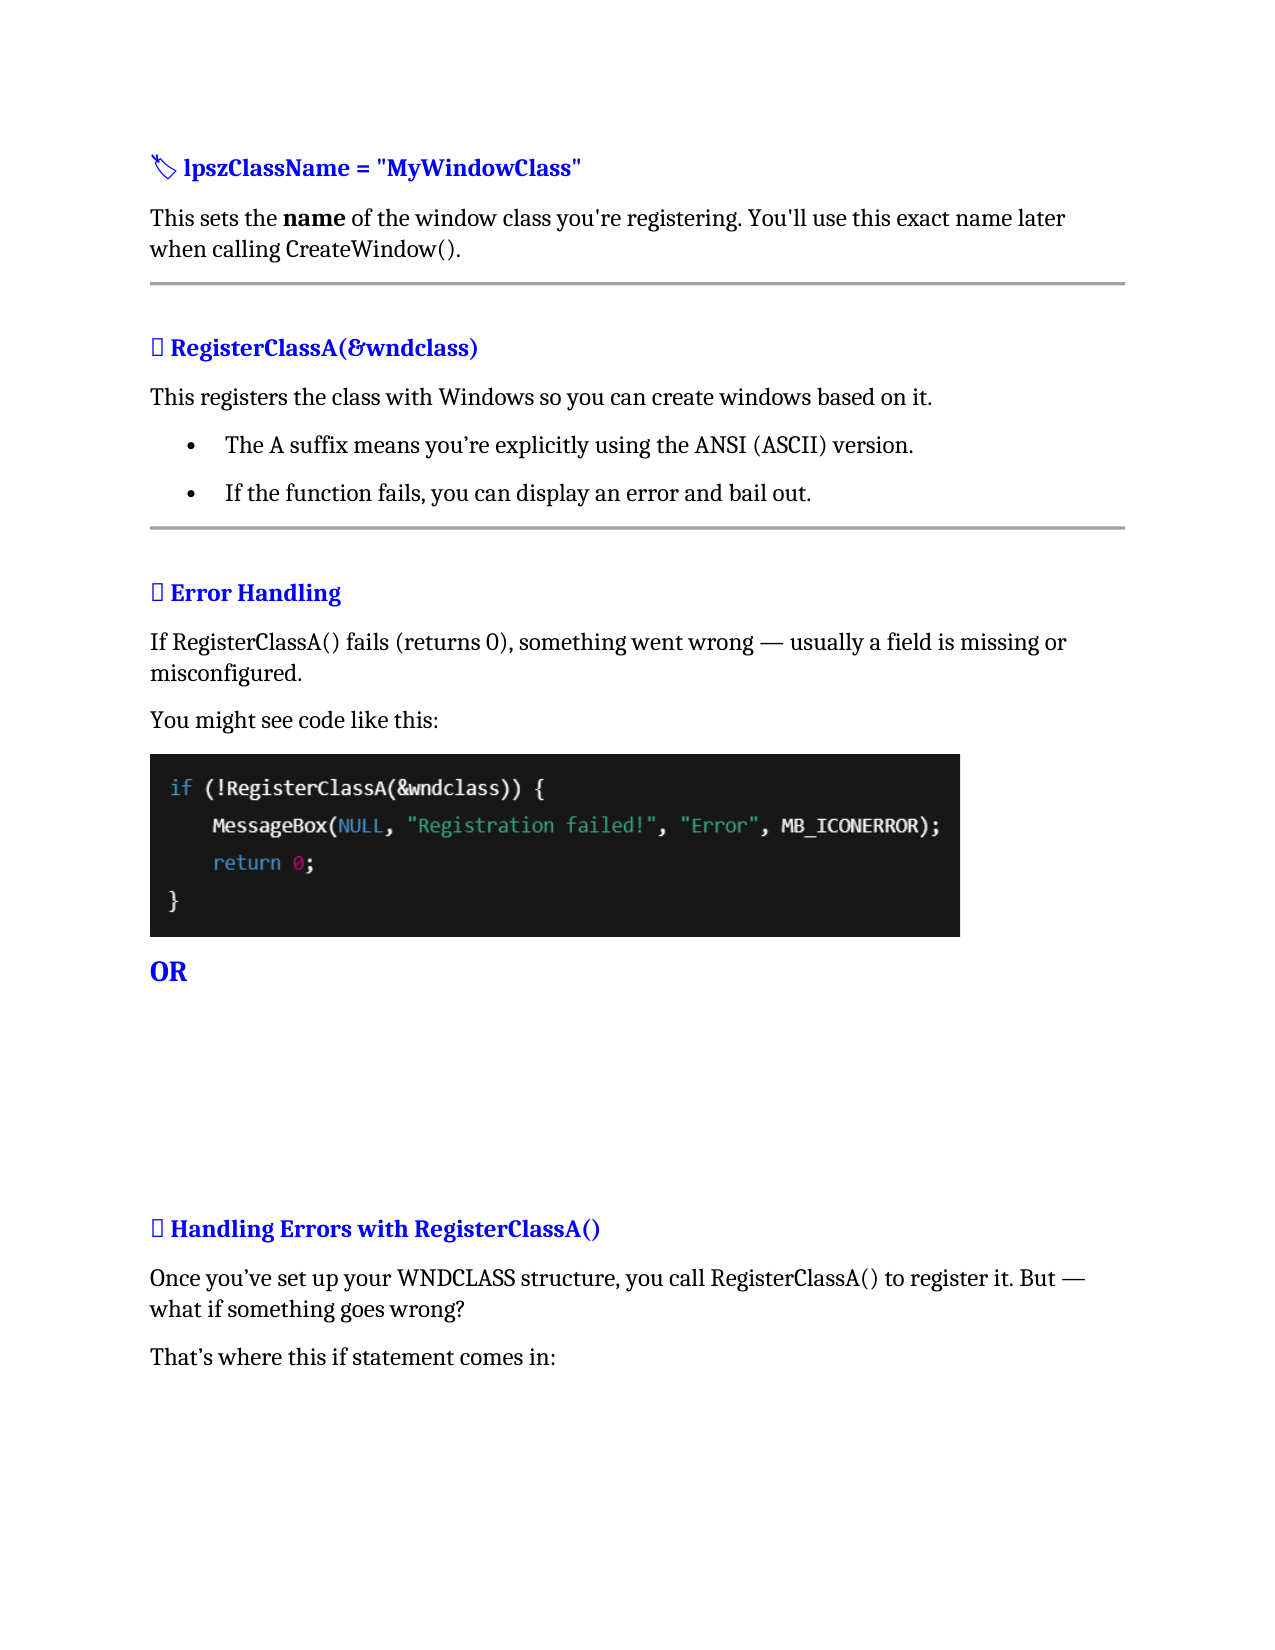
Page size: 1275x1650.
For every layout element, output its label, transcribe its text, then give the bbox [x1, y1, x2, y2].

text 🚨 Error Handling [150, 574, 1125, 608]
text You might see code like this: [150, 706, 1125, 735]
text 🏷️ lpszClassName = "MyWindowClass" [150, 150, 1125, 184]
text 📌 RegisterClassA(&wndclass) [150, 330, 1125, 364]
text This sets the name of the window class you're registering. You'll use this exact name later when calling CreateWindow(). [150, 203, 1125, 263]
text 🚨 Handling Errors with RegisterClassA() [150, 1210, 1125, 1244]
list If the function fails, you can display an error and bail out. [187, 479, 1125, 507]
picture [150, 754, 961, 937]
text That’s where this if statement comes in: [150, 1343, 1125, 1371]
text Once you’ve set up your WNDCLASS structure, you call RegisterClassA() to register it. But — what if something goes wrong? [150, 1264, 1125, 1324]
text OR [150, 955, 1125, 989]
text This registers the class with Windows so you can create windows based on it. [150, 383, 1125, 412]
list The A suffix means you’re explicitly using the ANSI (ASCII) version. [187, 431, 1125, 460]
text If RegisterClassA() fails (returns 0), something went wrong — usually a field is missing or misconfigured. [150, 628, 1125, 687]
